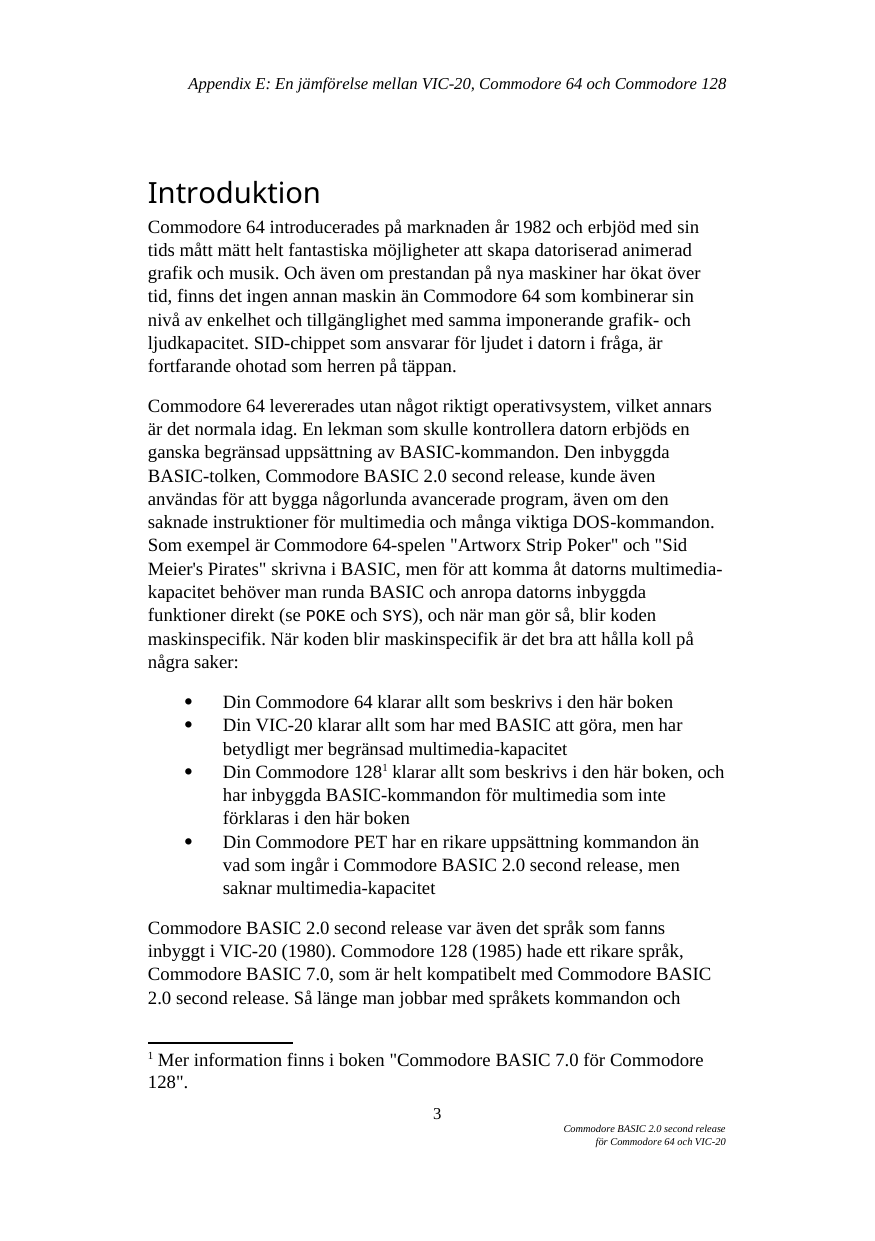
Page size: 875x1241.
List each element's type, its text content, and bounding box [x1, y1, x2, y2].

list Din Commodore 128 klarar allt som beskrivs i den här boken, och har inbyggda BASIC-kommandon för multimedia som inte förklaras i den här boken [185, 761, 726, 829]
list Din VIC-20 klarar allt som har med BASIC att göra, men har betydligt mer begränsad multimedia-kapacitet [185, 714, 726, 759]
text Commodore 64 introducerades på marknaden år 1982 och erbjöd med sin tids mått mätt helt fantastiska möjligheter att skapa datoriserad animerad grafik och musik. Och även om prestandan på nya maskiner har ökat över tid, finns det ingen annan maskin än Commodore 64 som kombinerar sin nivå av enkelhet och tillgänglighet med samma imponerande grafik- och ljudkapacitet. SID-chippet som ansvarar för ljudet i datorn i fråga, är fortfarande ohotad som herren på täppan. [148, 216, 726, 376]
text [148, 917, 726, 1008]
text Commodore 64 levererades utan något riktigt operativsystem, vilket annars är det normala idag. En lekman som skulle kontrollera datorn erbjöds en ganska begränsad uppsättning av BASIC-kommandon. Den inbyggda BASIC-tolken, Commodore BASIC 2.0 second release, kunde även användas för att bygga någorlunda avancerade program, även om den saknade instruktioner för multimedia och många viktiga DOS-kommandon. Som exempel är Commodore 64-spelen "Artworx Strip Poker" och "Sid Meier's Pirates" skrivna i BASIC, men för att komma åt datorns multimedia-kapacitet behöver man runda BASIC och anropa datorns inbyggda funktioner direkt (se POKE och SYS), och när man gör så, blir koden maskinspecifik. När koden blir maskinspecifik är det bra att hålla koll på några saker: [148, 395, 726, 673]
subtitle Introduktion [148, 173, 726, 212]
list Din Commodore PET har en rikare uppsättning kommandon än vad som ingår i Commodore BASIC 2.0 second release, men saknar multimedia-kapacitet [185, 831, 726, 898]
list Din Commodore 64 klarar allt som beskrivs i den här boken [185, 691, 726, 713]
